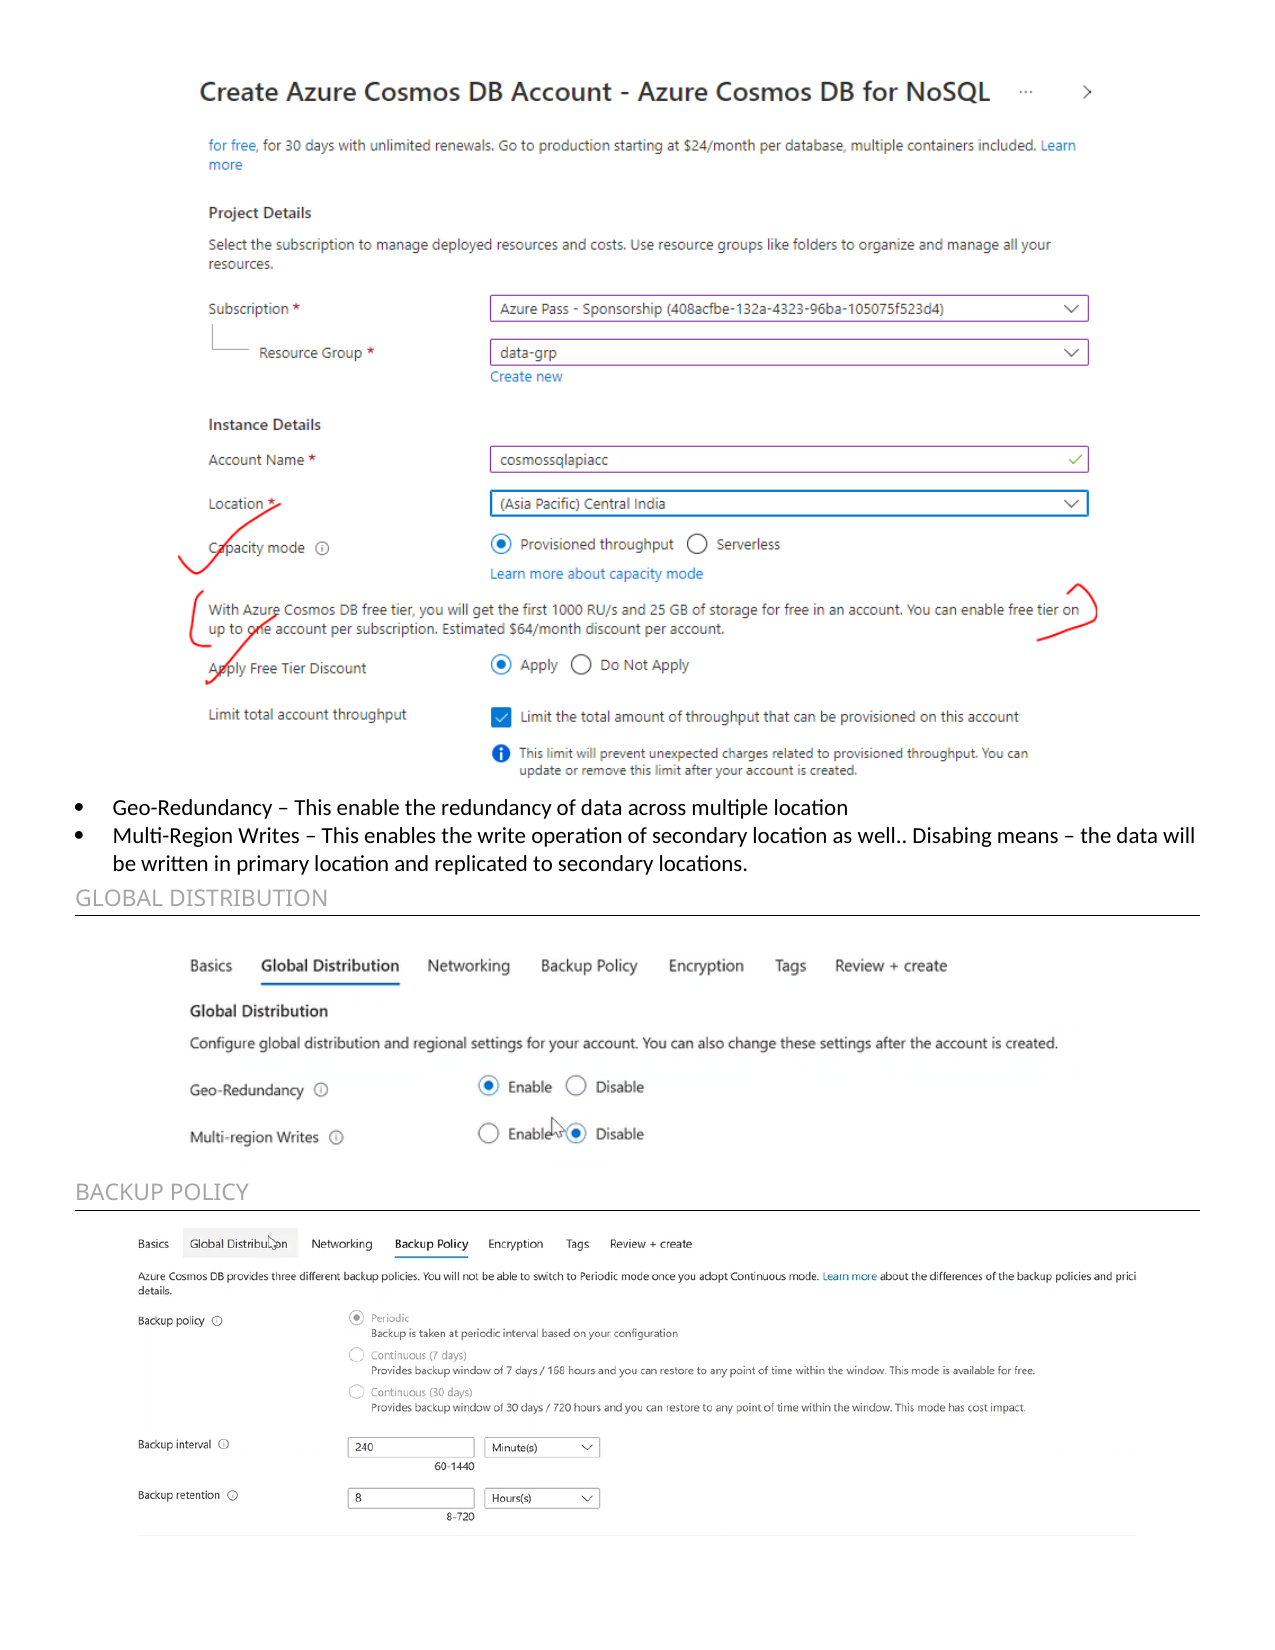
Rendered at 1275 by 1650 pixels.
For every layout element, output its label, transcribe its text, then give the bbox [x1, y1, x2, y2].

picture [177, 75, 1098, 794]
picture [138, 1213, 1137, 1536]
picture [187, 946, 1088, 1173]
subtitle BACKUP POLICY [75, 1176, 1200, 1210]
subtitle GLOBAL DISTRIBUTION [75, 881, 1200, 915]
list Multi-Region Writes – This enables the write operation of secondary location as well.. Disabing means – the data will be written in primary location and replicated to secondary locations. [75, 821, 1200, 877]
list Geo-Redundancy – This enable the redundancy of data across multiple location [75, 793, 1200, 821]
